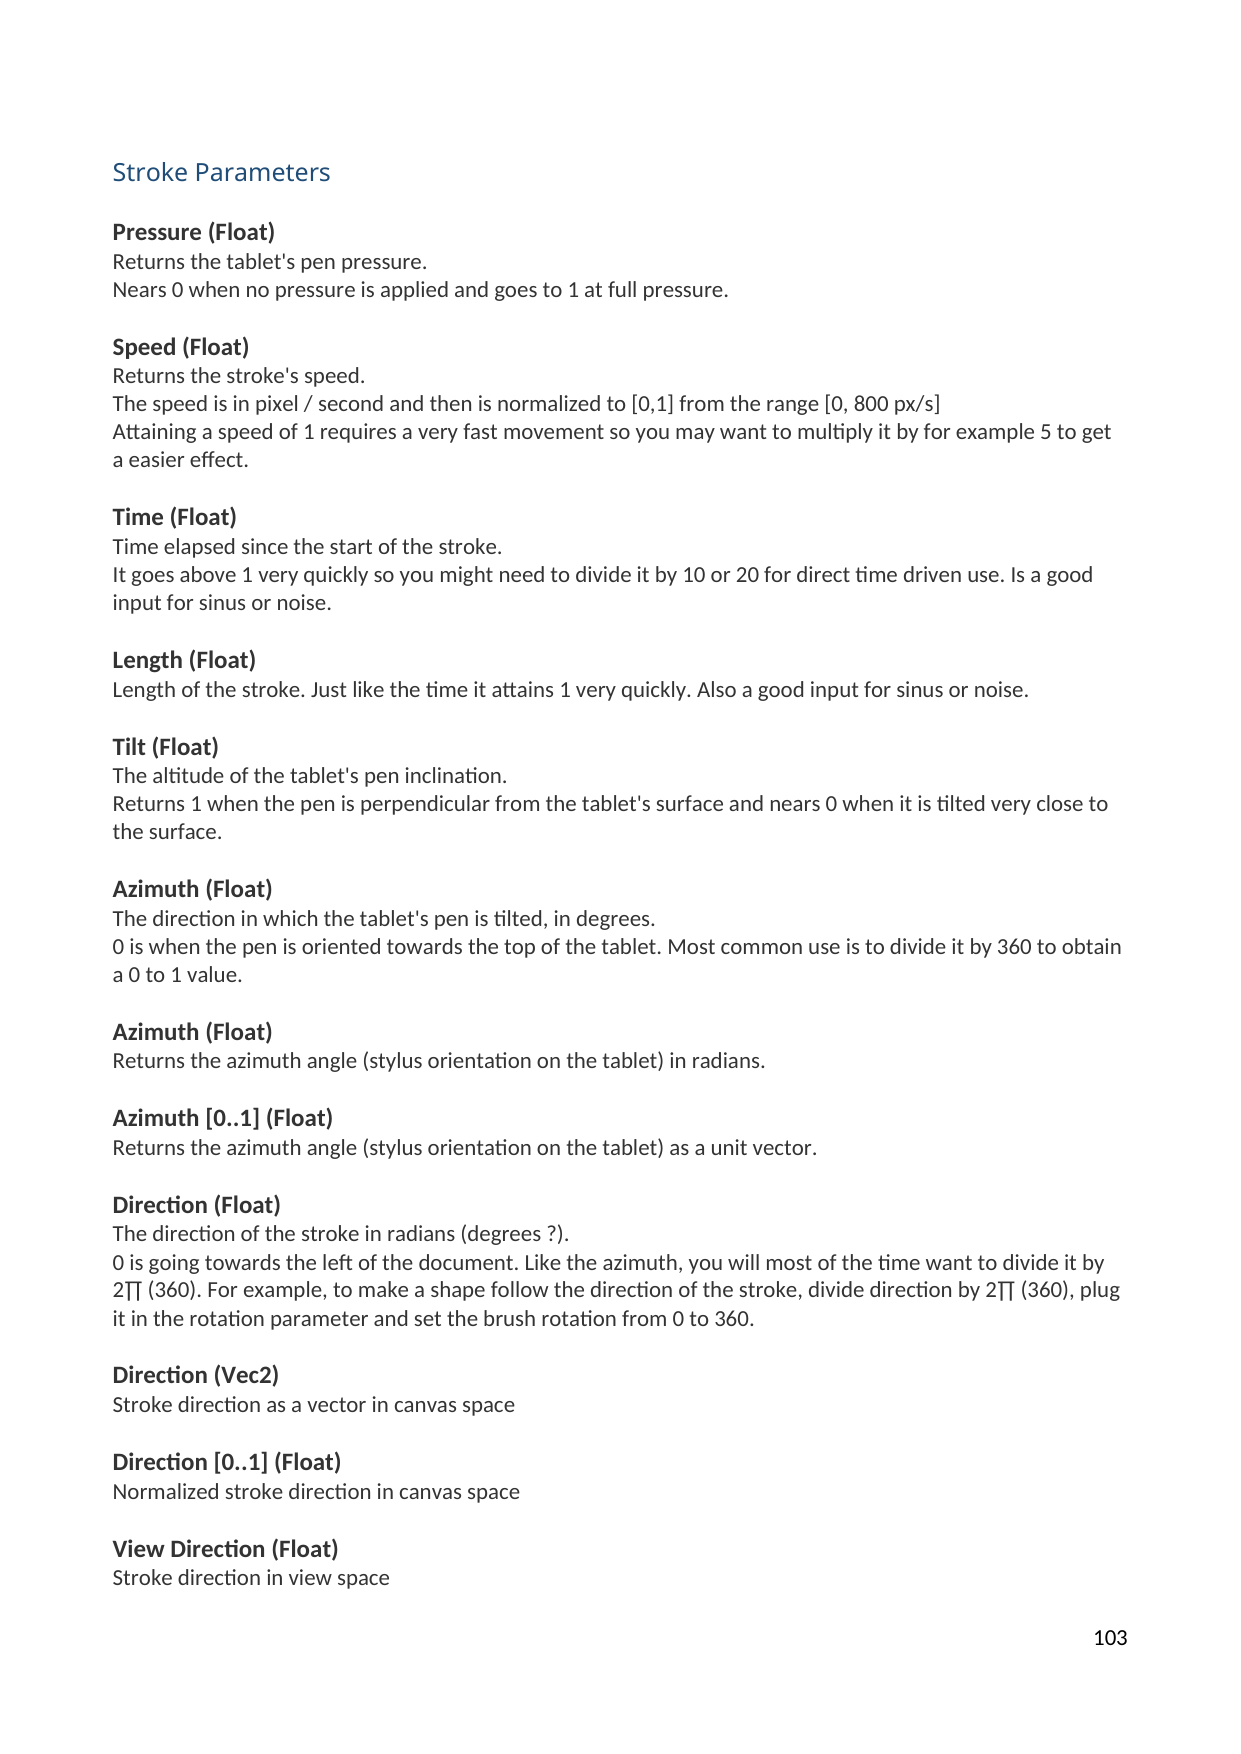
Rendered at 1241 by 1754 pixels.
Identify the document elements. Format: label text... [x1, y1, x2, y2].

text Azimuth [0..1] (Float) [112, 1102, 1128, 1133]
text Returns the azimuth angle (stylus orientation on the tablet) as a unit vector. [112, 1133, 1128, 1161]
text Time elapsed since the start of the stroke. [112, 532, 1128, 560]
text Tilt (Float) [112, 731, 1128, 761]
text View Direction (Float) [112, 1533, 1128, 1563]
text Azimuth (Float) [112, 873, 1128, 904]
text Direction [0..1] (Float) [112, 1446, 1128, 1477]
text Stroke direction as a vector in canvas space [112, 1390, 1128, 1418]
text Nears 0 when no pressure is applied and goes to 1 at full pressure. [112, 275, 1128, 303]
text Returns the tablet's pen pressure. [112, 247, 1128, 275]
text It goes above 1 very quickly so you might need to divide it by 10 or 20 for direct time driven use. Is a good input for sinus or noise. [112, 560, 1128, 616]
text Speed (Float) [112, 331, 1128, 361]
text Stroke direction in view space [112, 1563, 1128, 1591]
text 0 is going towards the left of the document. Like the azimuth, you will most of the time want to divide it by 2∏ (360). For example, to make a shape follow the direction of the stroke, divide direction by 2∏ (360), plug it in the rotation parameter and set the brush rotation from 0 to 360. [112, 1248, 1128, 1332]
text The altitude of the tablet's pen inclination. [112, 761, 1128, 789]
text Returns the azimuth angle (stylus orientation on the tablet) in radians. [112, 1046, 1128, 1074]
text Direction (Vec2) [112, 1360, 1128, 1390]
text Pressure (Float) [112, 216, 1128, 247]
text The speed is in pixel / second and then is normalized to [0,1] from the range [0, 800 px/s] [112, 389, 1128, 417]
text Length of the stroke. Just like the time it attains 1 very quickly. Also a good input for sinus or noise. [112, 675, 1128, 703]
text Returns the stroke's speed. [112, 361, 1128, 389]
text Normalized stroke direction in canvas space [112, 1477, 1128, 1505]
text Time (Float) [112, 502, 1128, 532]
text Length (Float) [112, 644, 1128, 675]
text Azimuth (Float) [112, 1016, 1128, 1046]
subtitle Stroke Parameters [112, 154, 1128, 188]
text The direction in which the tablet's pen is tilted, in degrees. [112, 904, 1128, 932]
text Returns 1 when the pen is perpendicular from the tablet's surface and nears 0 when it is tilted very close to the surface. [112, 789, 1128, 845]
text 0 is when the pen is oriented towards the top of the tablet. Most common use is to divide it by 360 to obtain a 0 to 1 value. [112, 932, 1128, 988]
text Attaining a speed of 1 requires a very fast movement so you may want to multiply it by for example 5 to get a easier effect. [112, 417, 1128, 473]
text The direction of the stroke in radians (degrees ?). [112, 1219, 1128, 1248]
text Direction (Float) [112, 1189, 1128, 1219]
